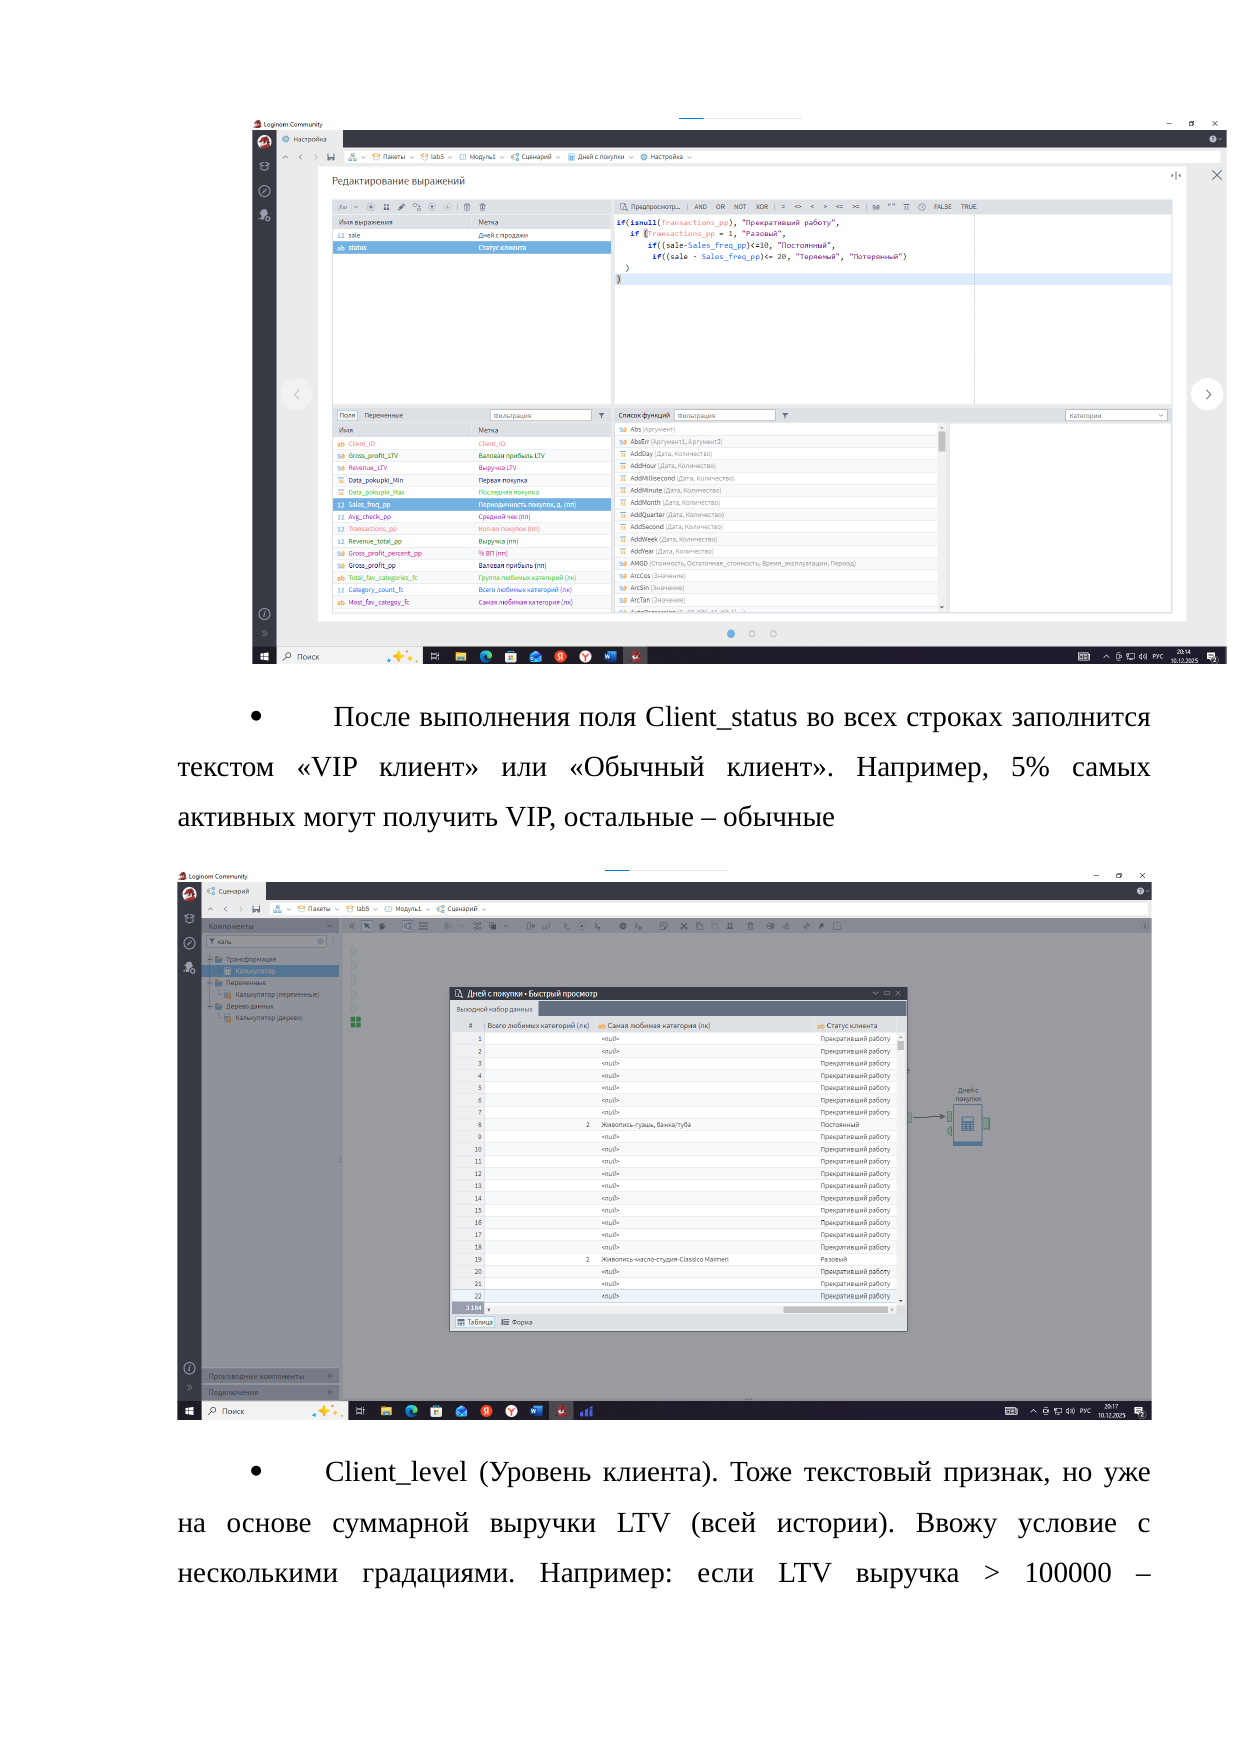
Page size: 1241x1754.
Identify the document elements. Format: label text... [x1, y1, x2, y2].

picture [252, 118, 1227, 664]
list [177, 1454, 1152, 1588]
picture [177, 870, 1152, 1420]
list После выполнения поля Client_status во всех строках заполнится текстом «VIP клиент» или «Обычный клиент». Например, 5% самых активных могут получить VIP, остальные – обычные [177, 699, 1152, 833]
